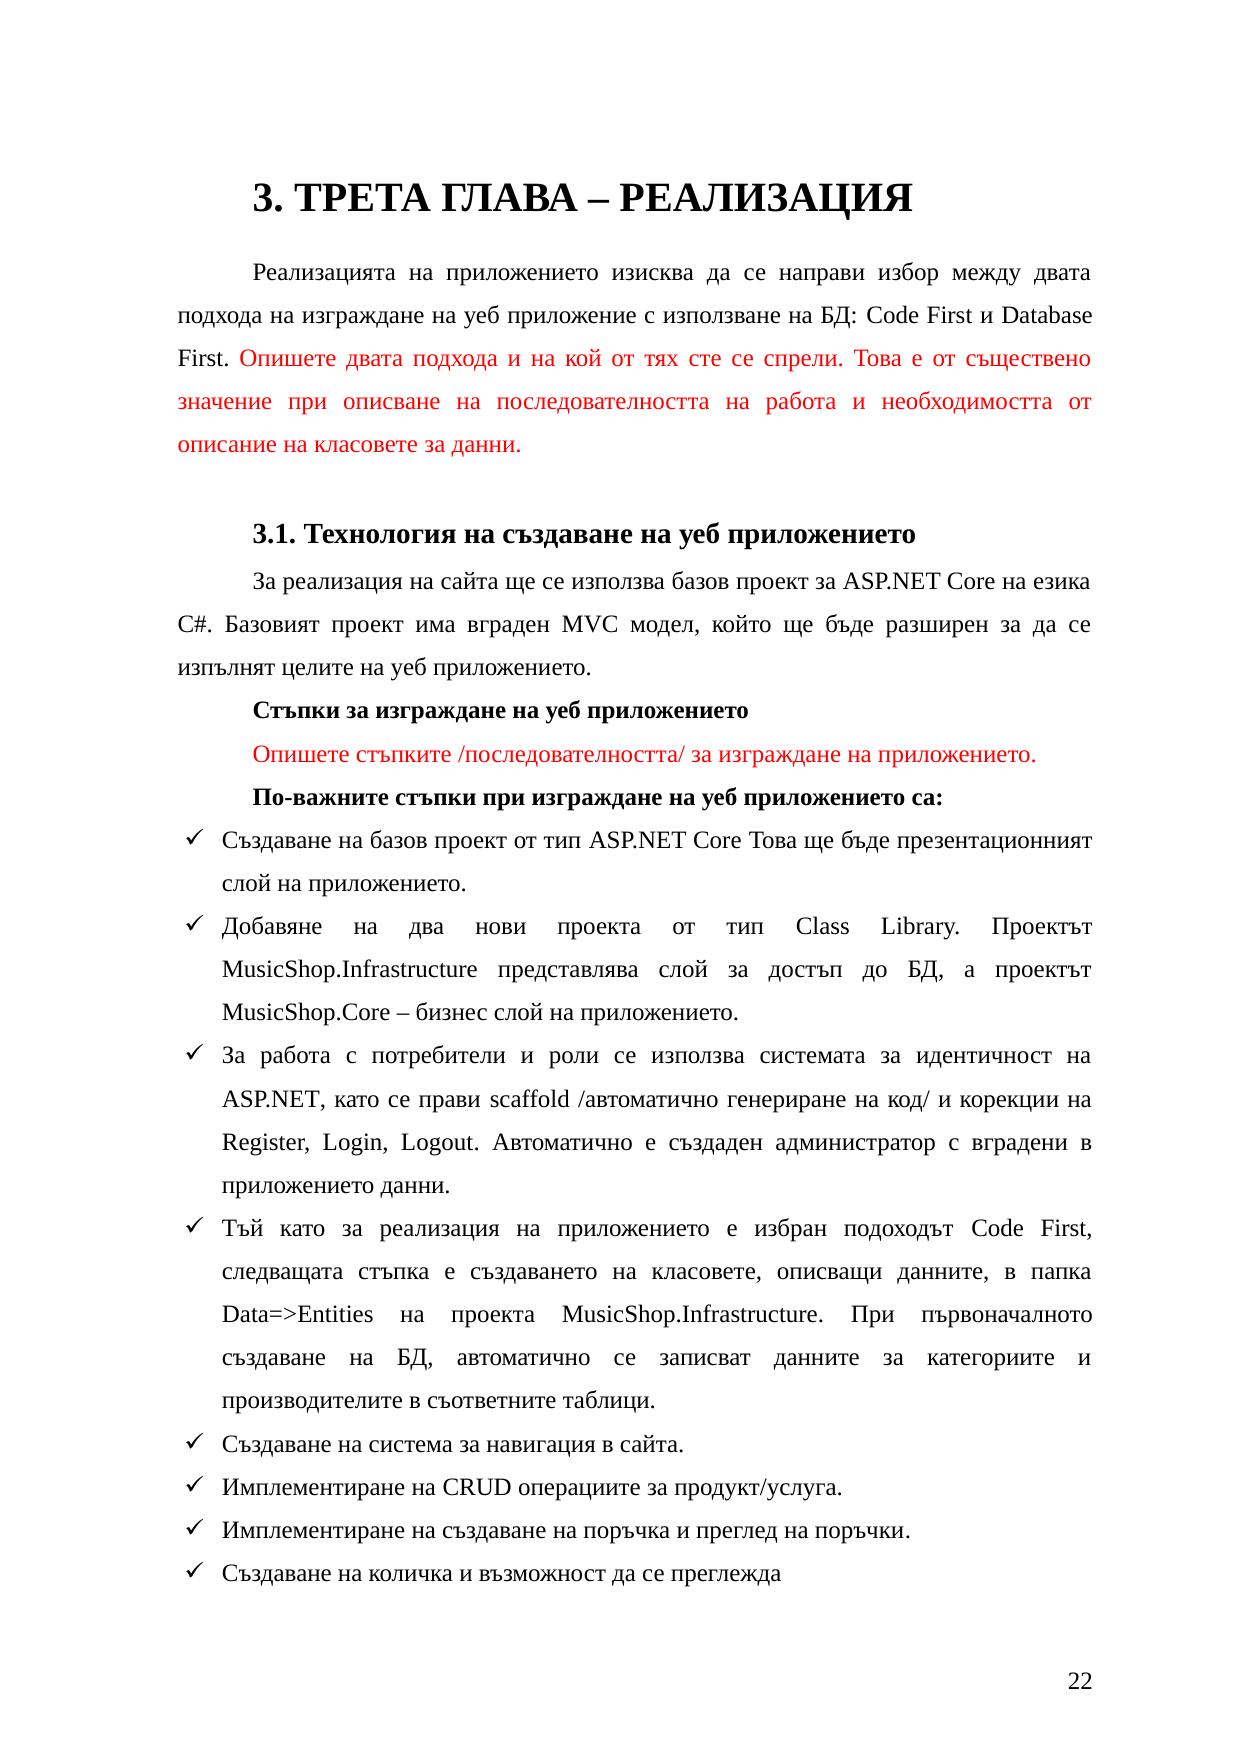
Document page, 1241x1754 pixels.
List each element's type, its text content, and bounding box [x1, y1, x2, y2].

text По-важните стъпки при изграждане на уеб приложението са: [177, 782, 1092, 811]
text Опишете стъпките /последователността/ за изграждане на приложението. [177, 739, 1092, 767]
list За работа с потребители и роли се използва системата за идентичност на ASP.NET, като се прави scaffold /автоматично генериране на код/ и корекции на Register, Login, Logout. Автоматично е създаден администратор с вградени в приложението данни. [184, 1041, 1092, 1199]
subtitle 3.1. Технология на създаване на уеб приложението [177, 516, 1092, 549]
list Добавяне на два нови проекта от тип Class Library. Проектът MusicShop.Infrastructure представлява слой за достъп до БД, а проектът MusicShop.Core – бизнес слой на приложението. [184, 911, 1092, 1026]
subtitle 3. ТРЕТА ГЛАВА – РЕАЛИЗАЦИЯ [252, 173, 1092, 221]
text За реализация на сайта ще се използва базов проект за ASP.NET Core на езика C#. Базовият проект има вграден MVC модел, който ще бъде разширен за да се изпълнят целите на уеб приложението. [177, 566, 1092, 681]
list Тъй като за реализация на приложението е избран подоходът Code First, следващата стъпка е създаването на класовете, описващи данните, в папка Data=>Entities на проекта MusicShop.Infrastructure. При първоначалното създаване на БД, автоматично се записват данните за категориите и производителите в съответните таблици. [184, 1213, 1092, 1414]
text Стъпки за изграждане на уеб приложението [177, 696, 1092, 724]
list Създаване на количка и възможност да се преглежда [184, 1558, 1092, 1587]
list Създаване на базов проект от тип ASP.NET Core Това ще бъде презентационният слой на приложението. [184, 825, 1092, 897]
list Създаване на система за навигация в сайта. [184, 1429, 1092, 1457]
text Реализацията на приложението изисква да се направи избор между двата подхода на изграждане на уеб приложение с използване на БД: Code First и Database First. Опишете двата подхода и на кой от тях сте се спрели. Това е от съществено значение при описване на последователността на работа и необходимостта от описание на класовете за данни. [177, 257, 1092, 458]
list Имплементиране на CRUD операциите за продукт/услуга. [184, 1472, 1092, 1501]
list Имплементиране на създаване на поръчка и преглед на поръчки. [184, 1515, 1092, 1544]
